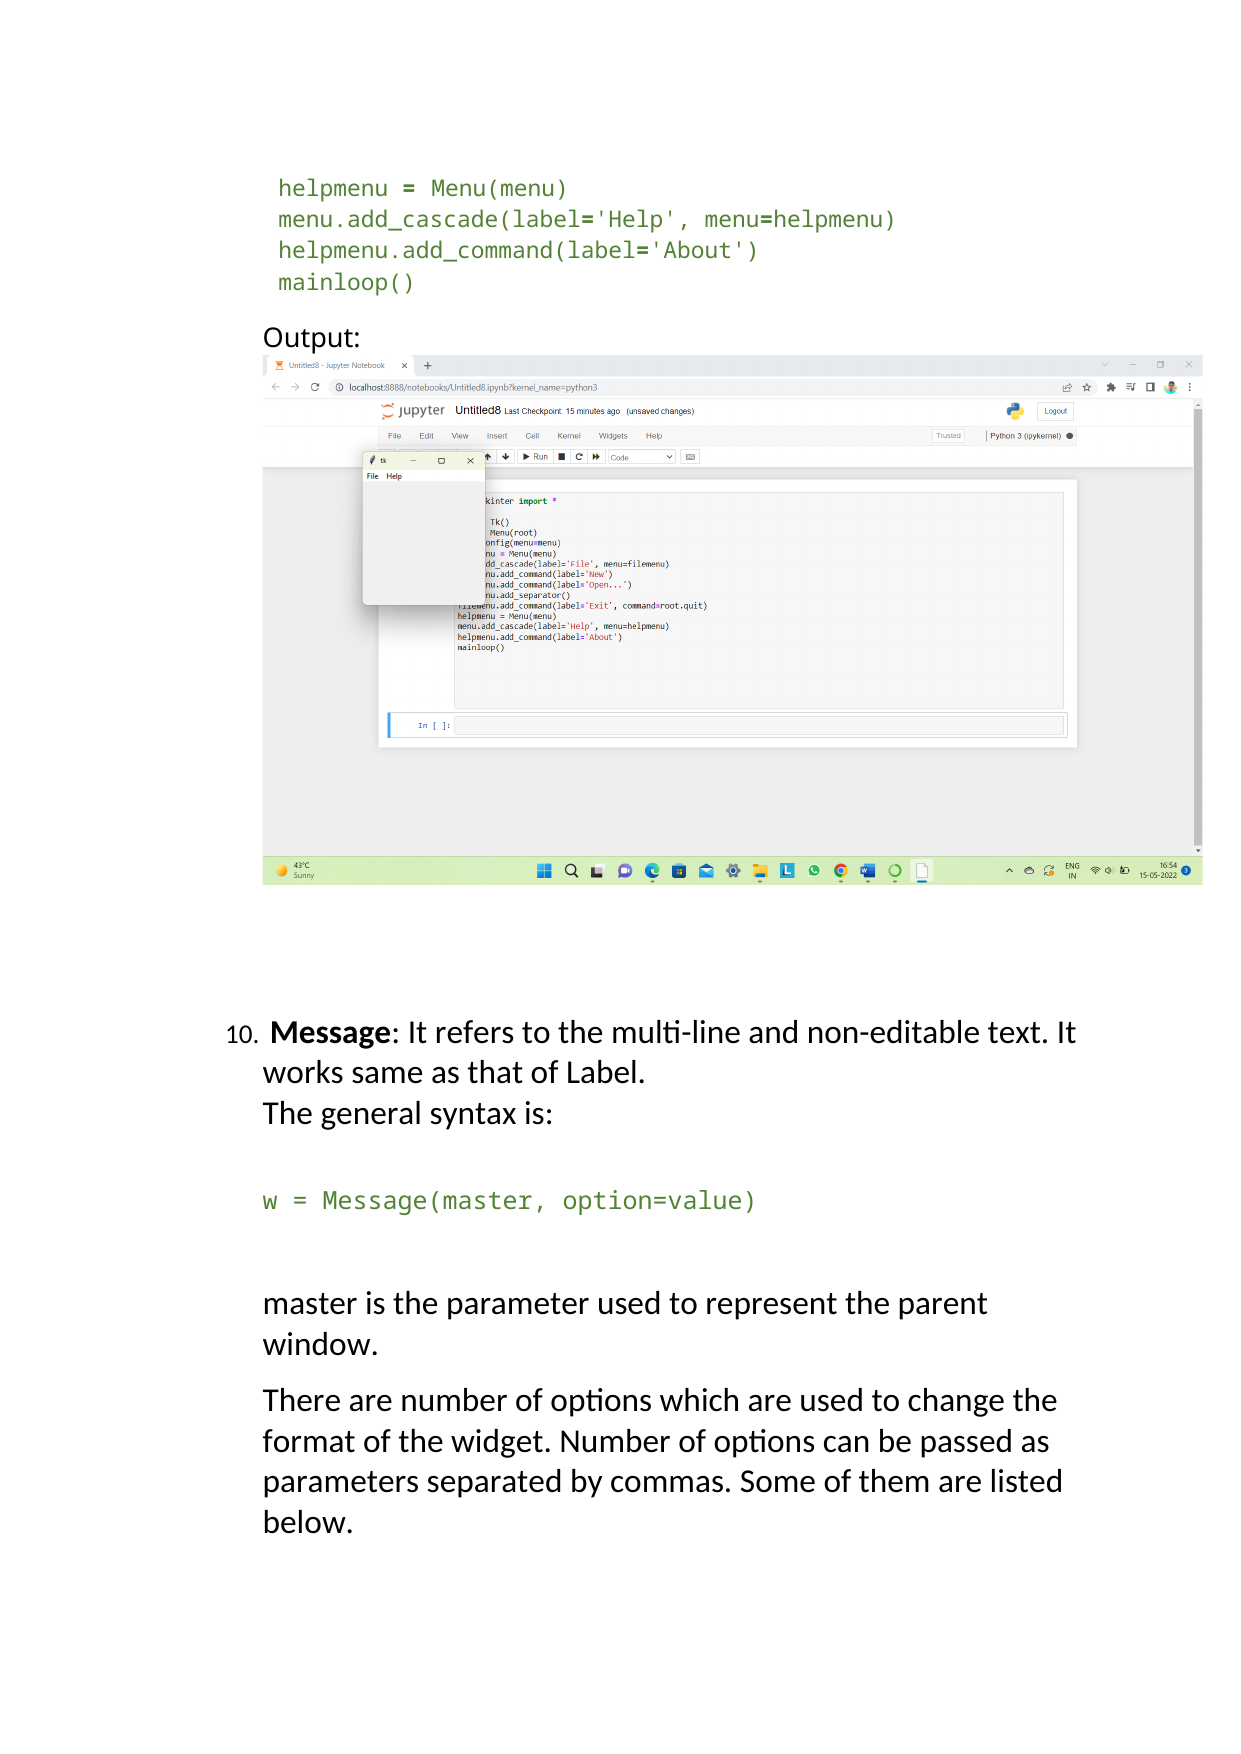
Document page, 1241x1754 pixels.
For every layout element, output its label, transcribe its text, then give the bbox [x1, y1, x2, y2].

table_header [263, 150, 1240, 319]
text w = Message(master, option=value) [262, 1183, 1090, 1217]
text master is the parameter used to represent the parent window. [262, 1282, 1090, 1363]
text There are number of options which are used to change the format of the widget. Number of options can be passed as parameters separated by commas. Some of them are listed below. [262, 1379, 1090, 1542]
picture [262, 355, 1203, 885]
list Message: It refers to the multi-line and non-editable text. It works same as that of Label. The general syntax is: [225, 1011, 1090, 1133]
text Output: [262, 319, 1090, 355]
